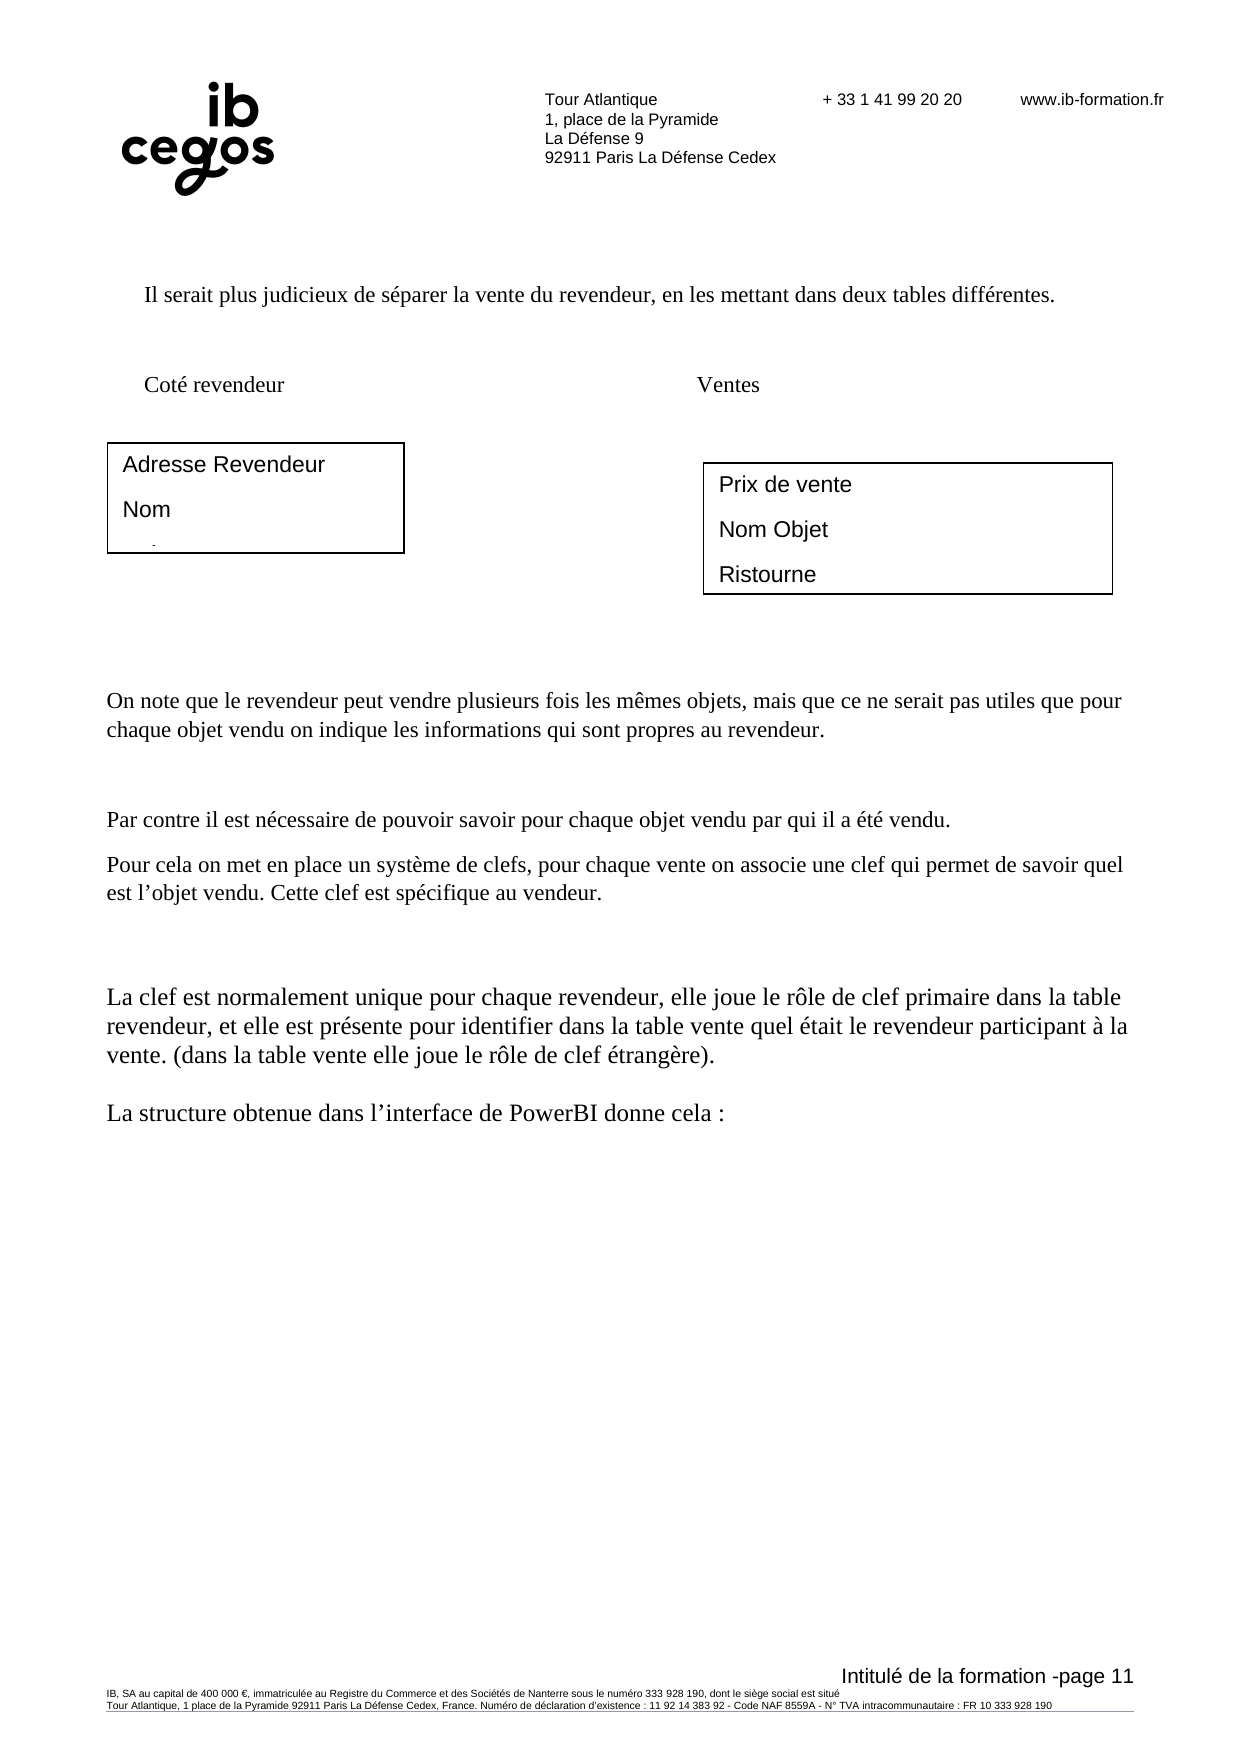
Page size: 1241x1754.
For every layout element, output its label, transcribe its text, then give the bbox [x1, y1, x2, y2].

text Pour cela on met en place un système de clefs, pour chaque vente on associe une clef qui permet de savoir quel est l’objet vendu. Cette clef est spécifique au vendeur. [106, 851, 1134, 906]
text On note que le revendeur peut vendre plusieurs fois les mêmes objets, mais que ce ne serait pas utiles que pour chaque objet vendu on indique les informations qui sont propres au revendeur. [106, 687, 1134, 742]
text La structure obtenue dans l’interface de PowerBI donne cela : [106, 1098, 1134, 1126]
text Il serait plus judicieux de séparer la vente du revendeur, en les mettant dans deux tables différentes. [144, 281, 1134, 308]
text La clef est normalement unique pour chaque revendeur, elle joue le rôle de clef primaire dans la table revendeur, et elle est présente pour identifier dans la table vente quel était le revendeur participant à la vente. (dans la table vente elle joue le rôle de clef étrangère). [106, 982, 1134, 1068]
text Coté revendeur Ventes [144, 372, 1134, 398]
text Par contre il est nécessaire de pouvoir savoir pour chaque objet vendu par qui il a été vendu. [106, 806, 1134, 832]
picture [120, 80, 275, 211]
